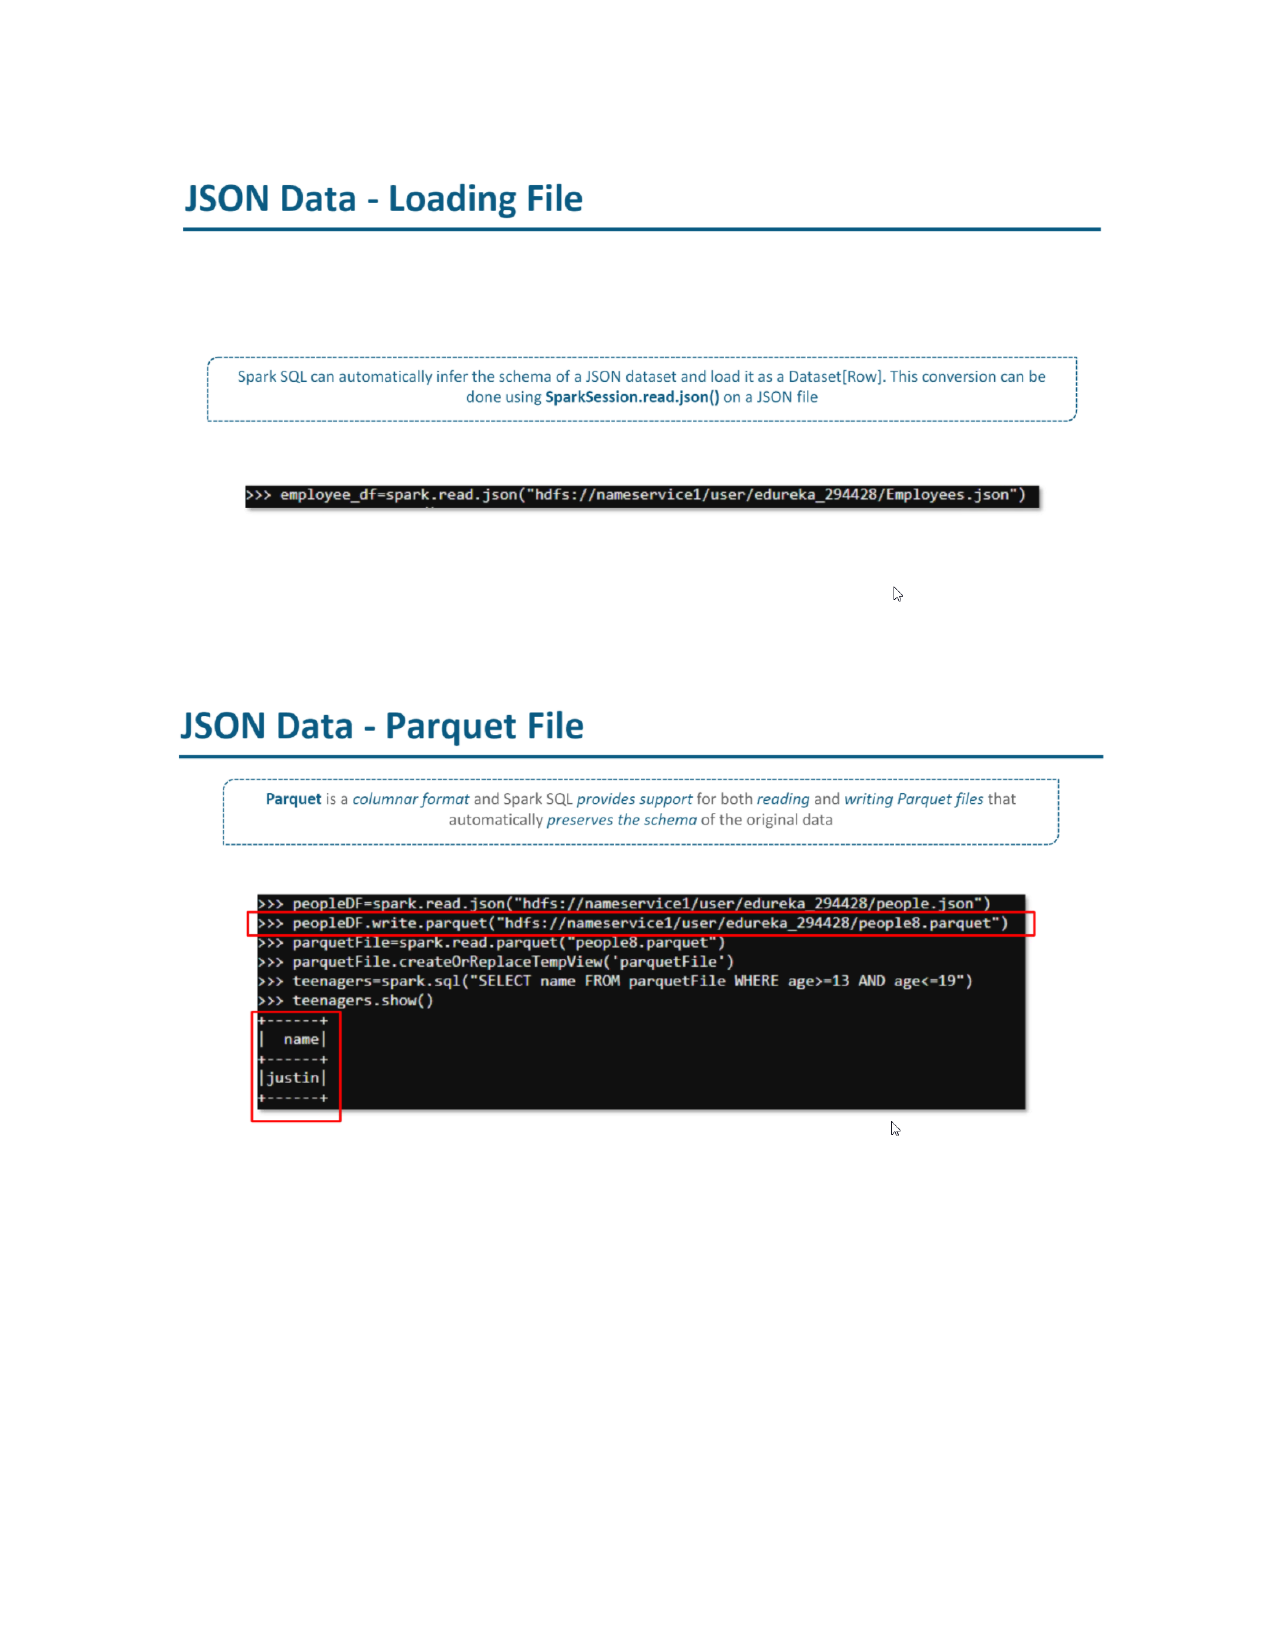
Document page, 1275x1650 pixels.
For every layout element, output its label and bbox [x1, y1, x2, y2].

picture [150, 150, 1125, 655]
picture [150, 680, 1125, 1184]
